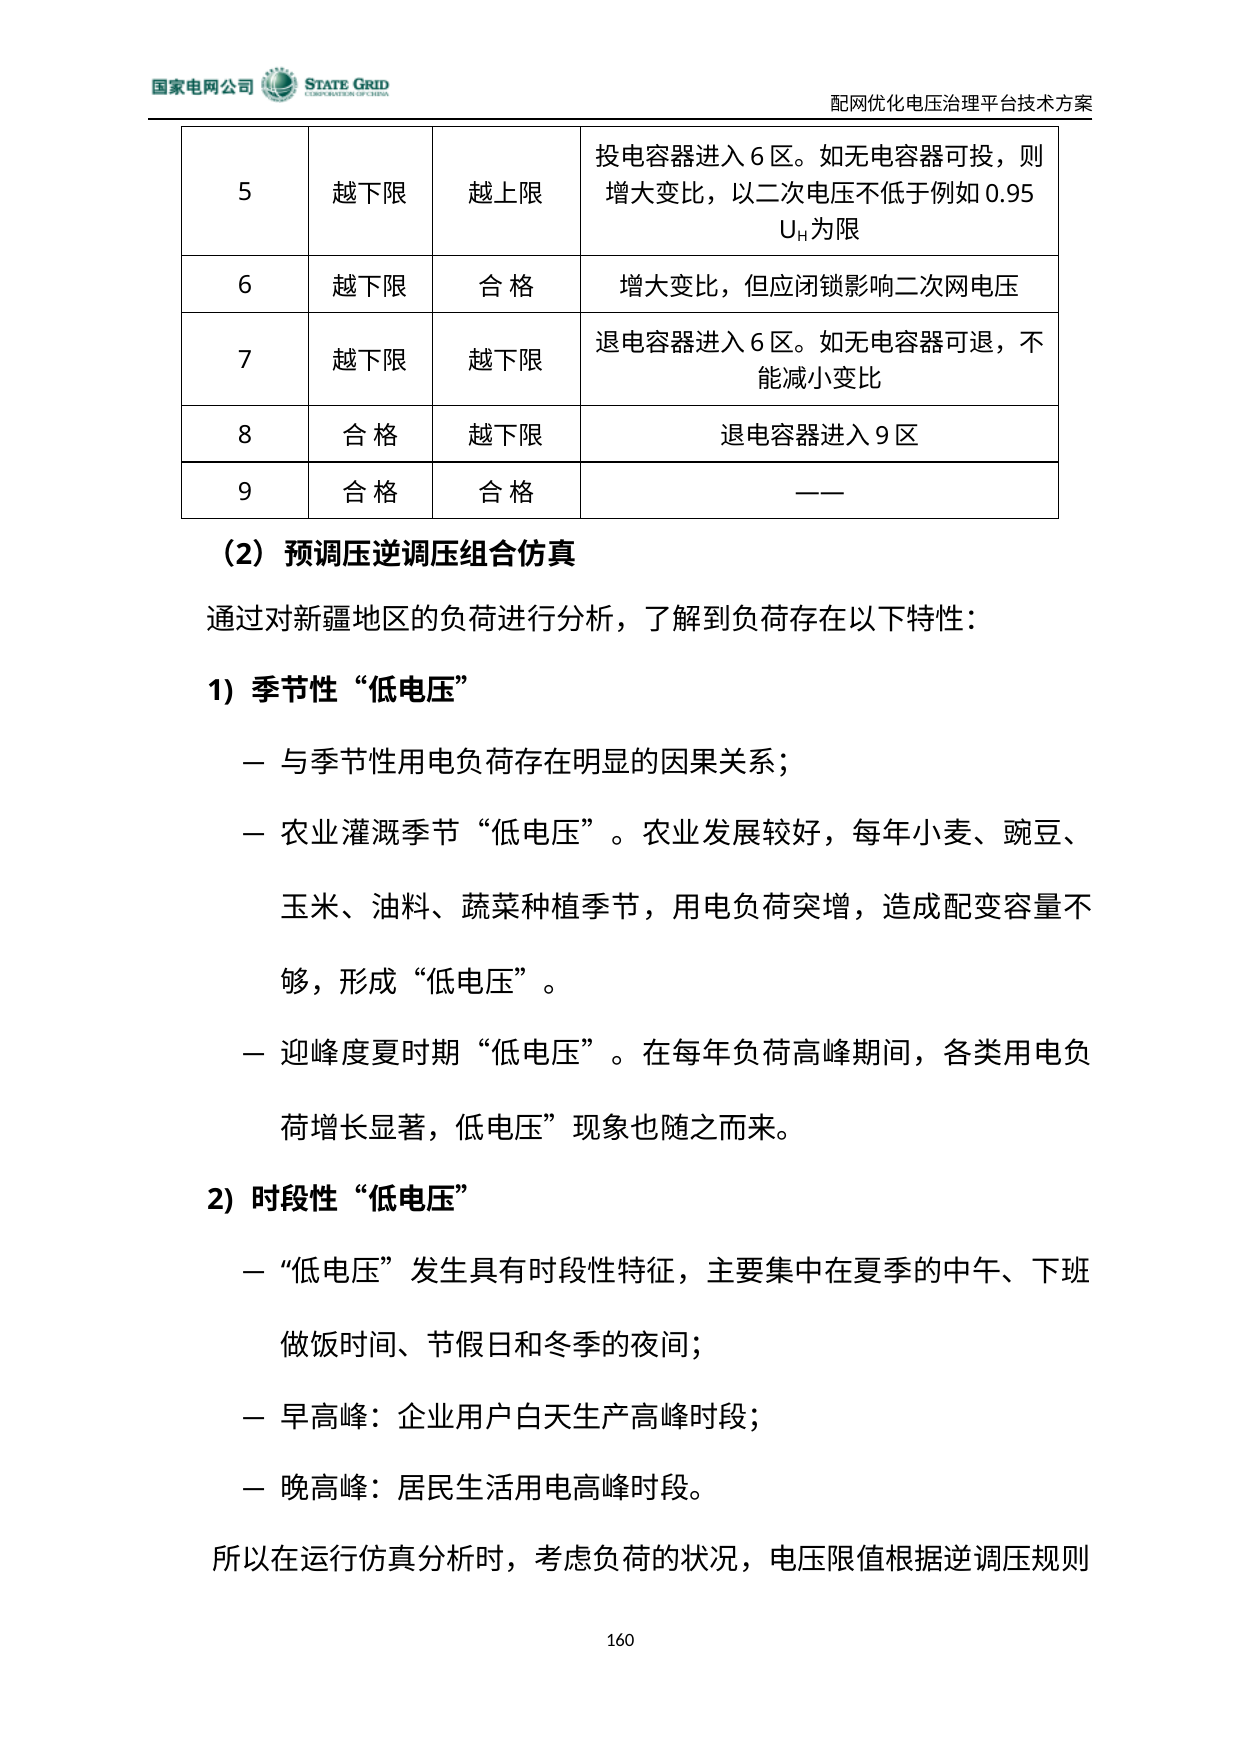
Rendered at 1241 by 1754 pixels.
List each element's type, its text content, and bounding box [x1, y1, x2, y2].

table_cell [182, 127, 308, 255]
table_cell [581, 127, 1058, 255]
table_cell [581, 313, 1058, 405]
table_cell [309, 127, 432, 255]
list 迎峰度夏时期“低电压”。在每年负荷高峰期间，各类用电负荷增长显著，低电压”现象也随之而来。 [243, 1019, 1092, 1158]
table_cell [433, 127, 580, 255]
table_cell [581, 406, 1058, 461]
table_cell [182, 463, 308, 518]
text 通过对新疆地区的负荷进行分析，了解到负荷存在以下特性： [148, 584, 1092, 649]
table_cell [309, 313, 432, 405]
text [154, 1524, 1092, 1589]
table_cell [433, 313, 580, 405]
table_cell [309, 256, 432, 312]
list 时段性“低电压” [207, 1164, 1092, 1229]
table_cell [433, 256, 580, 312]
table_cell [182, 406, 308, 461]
list 预调压逆调压组合仿真 [206, 519, 1092, 584]
list 农业灌溉季节“低电压”。农业发展较好，每年小麦、豌豆、玉米、油料、蔬菜种植季节，用电负荷突增，造成配变容量不够，形成“低电压”。 [243, 798, 1092, 1012]
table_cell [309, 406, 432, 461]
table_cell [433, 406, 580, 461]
list 季节性“低电压” [207, 655, 1092, 720]
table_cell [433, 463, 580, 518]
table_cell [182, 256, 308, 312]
list 晚高峰：居民生活用电高峰时段。 [243, 1453, 1092, 1518]
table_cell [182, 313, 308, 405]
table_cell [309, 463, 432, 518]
list 与季节性用电负荷存在明显的因果关系； [243, 727, 1092, 792]
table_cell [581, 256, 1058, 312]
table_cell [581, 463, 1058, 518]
list 早高峰：企业用户白天生产高峰时段； [243, 1382, 1092, 1447]
list “低电压”发生具有时段性特征，主要集中在夏季的中午、下班做饭时间、节假日和冬季的夜间； [243, 1236, 1092, 1376]
